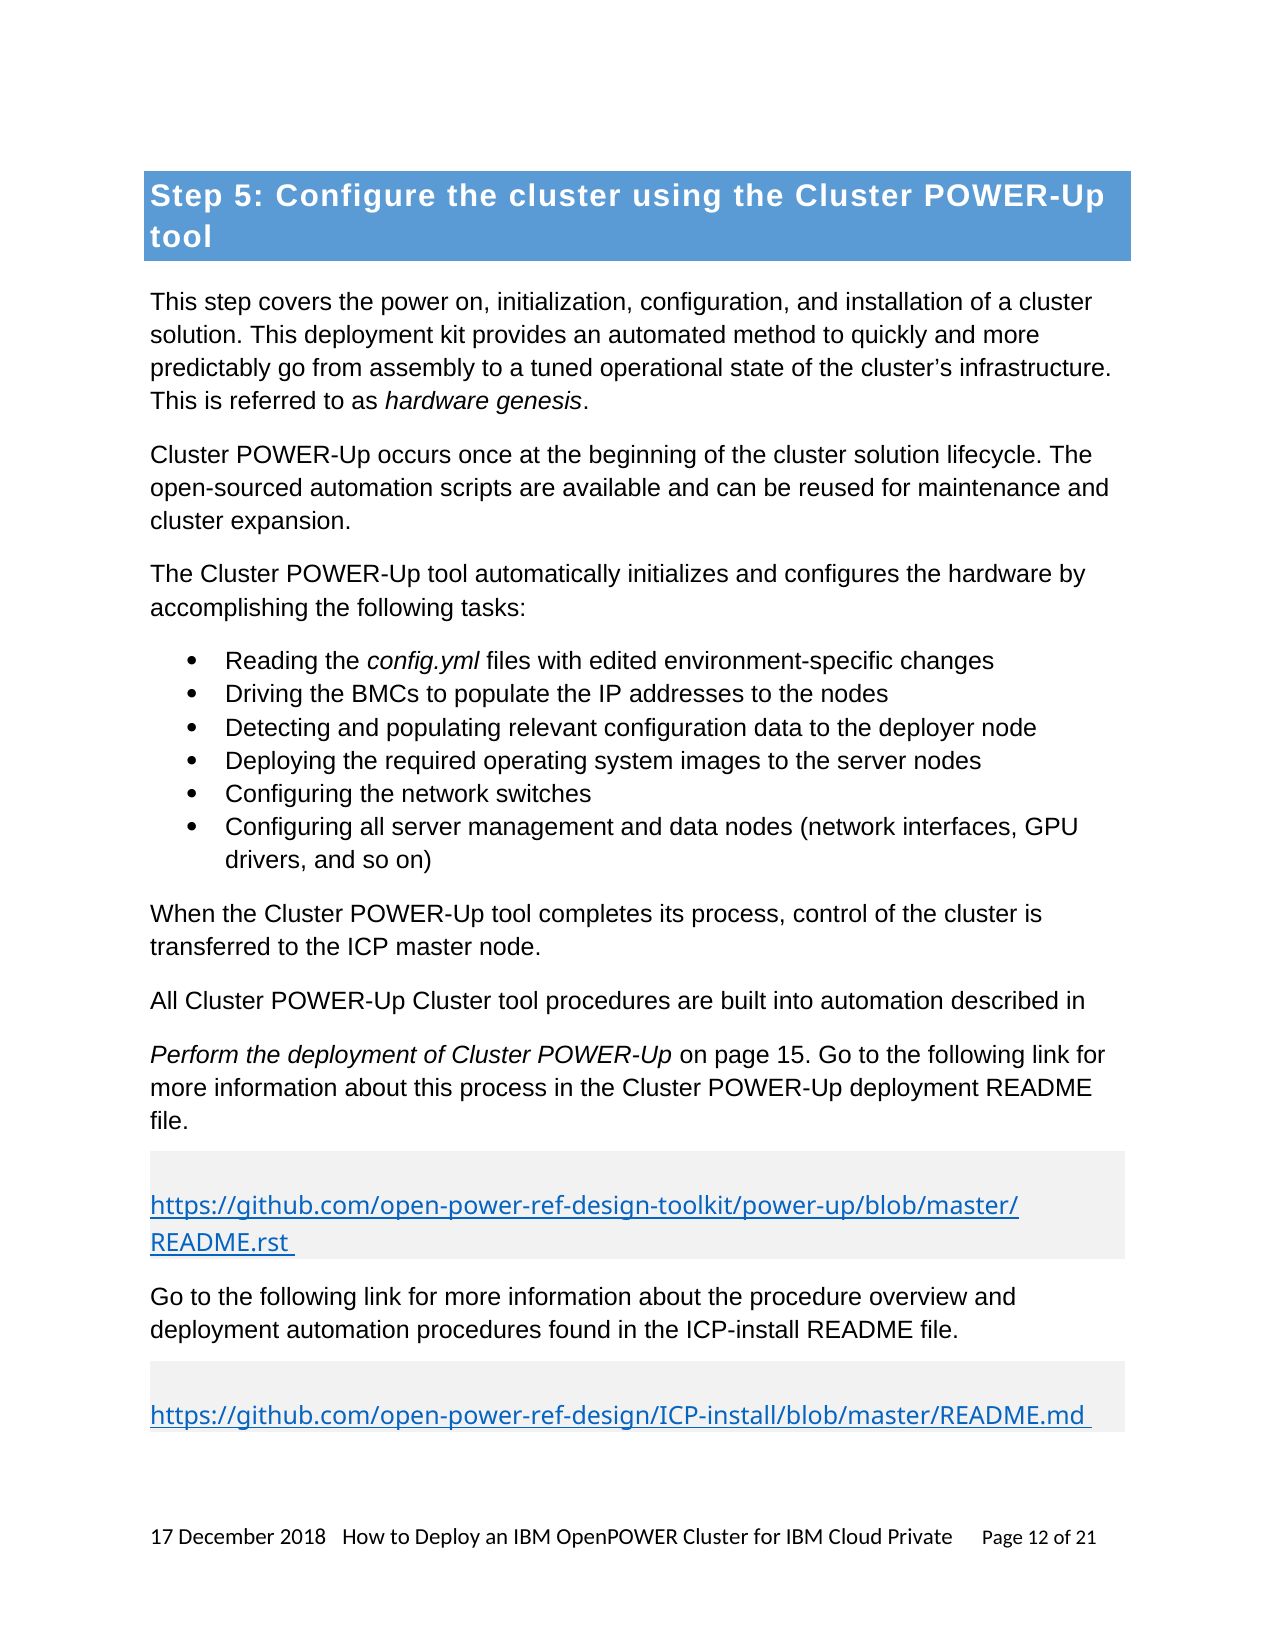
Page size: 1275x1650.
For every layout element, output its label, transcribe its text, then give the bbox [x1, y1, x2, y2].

subtitle Step 5: Configure the cluster using the Cluster POWER-Up tool [150, 177, 1125, 254]
text All Cluster POWER-Up Cluster tool procedures are built into automation described in Perform the deployment of Cluster POWER-Up [150, 986, 1125, 1014]
list Configuring all server management and data nodes (network interfaces, GPU drivers, and so on) [187, 812, 1125, 874]
text Cluster POWER-Up occurs once at the beginning of the cluster solution lifecycle. The open-sourced automation scripts are available and can be reused for maintenance and cluster expansion. [150, 439, 1125, 534]
list Detecting and populating relevant configuration data to the deployer node [187, 713, 1125, 741]
text Perform the deployment of Cluster POWER-Up on page 15. Go to the following link for more information about this process in the Cluster POWER-Up deployment README file. [150, 1040, 1125, 1134]
list Driving the BMCs to populate the IP addresses to the nodes [187, 679, 1125, 708]
text The Cluster POWER-Up tool automatically initializes and configures the hardware by accomplishing the following tasks: [150, 559, 1125, 621]
text https://github.com/open-power-ref-design/ICP-install/blob/master/README.md [150, 1398, 1125, 1432]
text When the Cluster POWER-Up tool completes its process, control of the cluster is transferred to the ICP master node. [150, 899, 1125, 961]
list Reading the config.yml files with edited environment-specific changes [187, 646, 1125, 675]
list Deploying the required operating system images to the server nodes [187, 746, 1125, 774]
list Configuring the network switches [187, 779, 1125, 808]
text https://github.com/open-power-ref-design-toolkit/power-up/blob/master/README.rst [150, 1188, 1125, 1259]
text This step covers the power on, initialization, configuration, and installation of a cluster solution. This deployment kit provides an automated method to quickly and more predictably go from assembly to a tuned operational state of the cluster’s infrastructure. This is referred to as hardware genesis. [150, 287, 1125, 414]
text Go to the following link for more information about the procedure overview and deployment automation procedures found in the ICP-install README file. [150, 1282, 1125, 1344]
